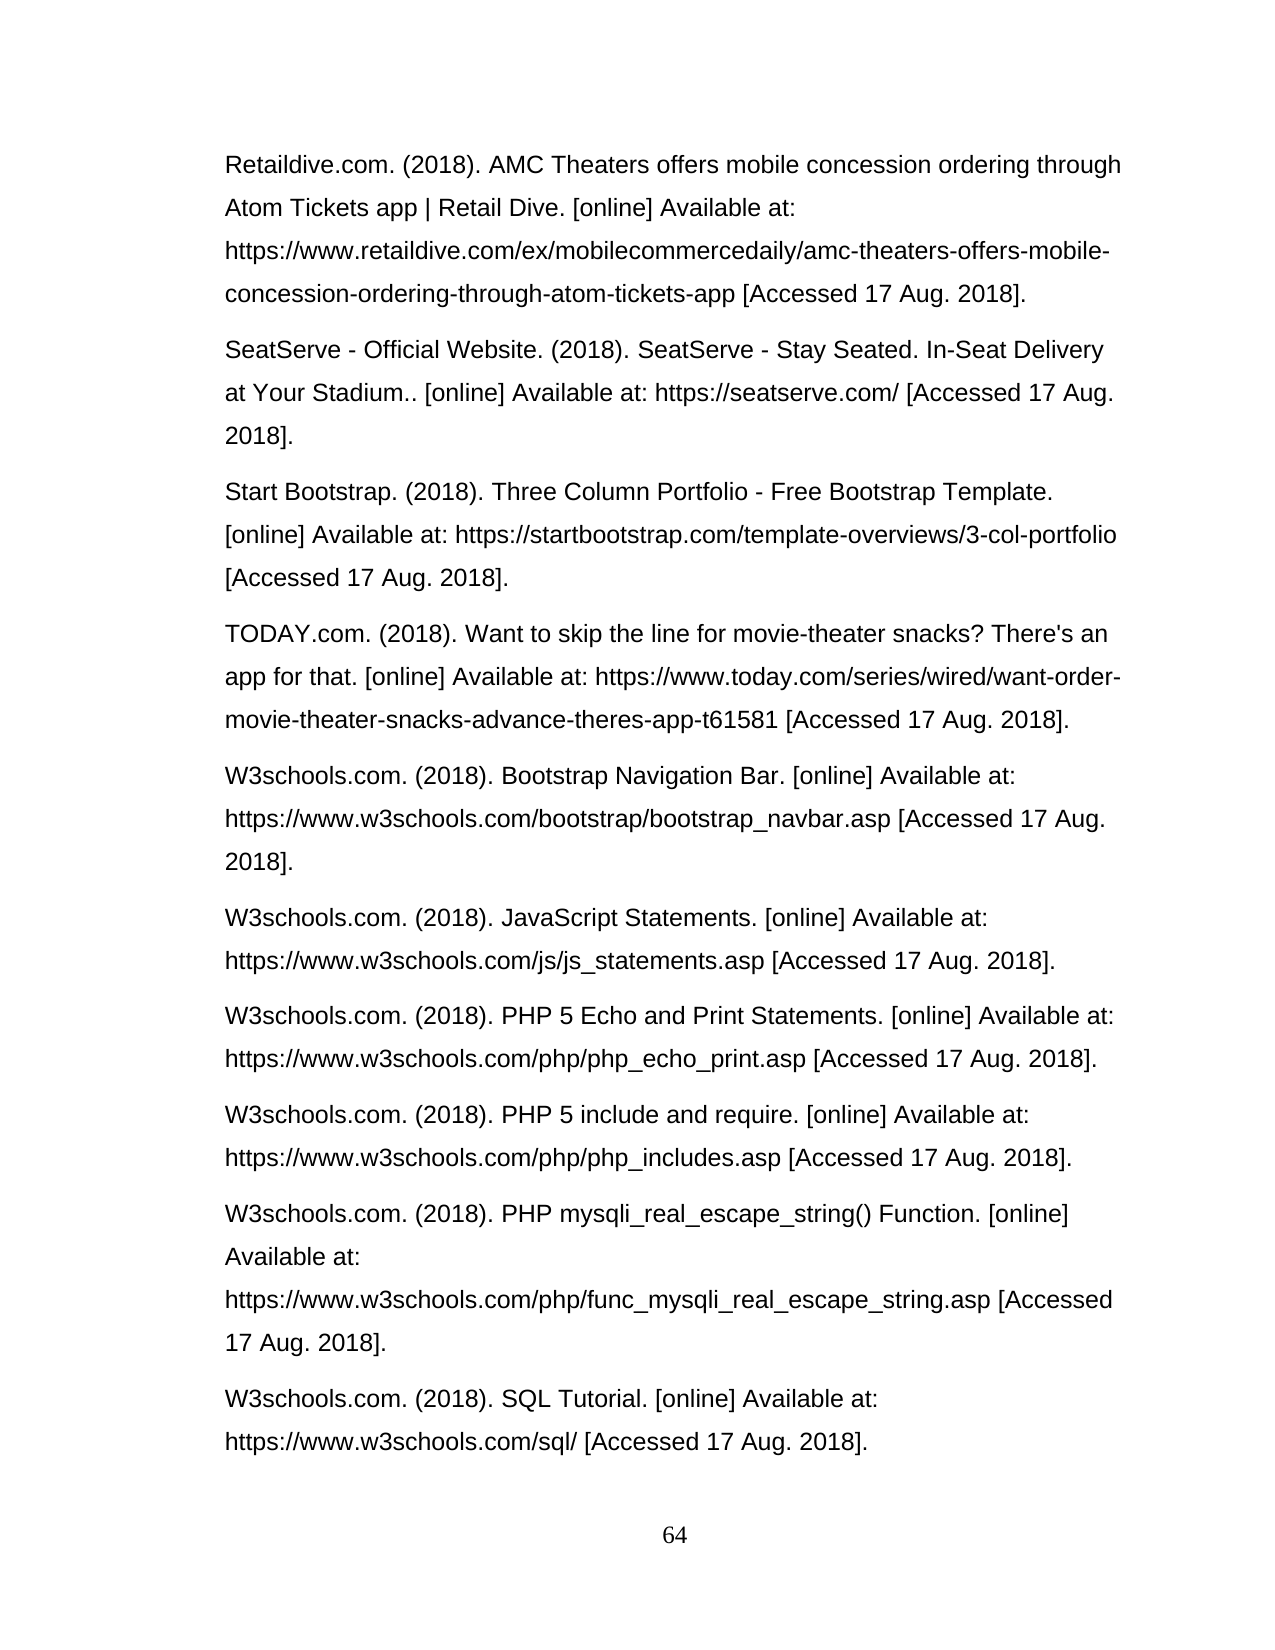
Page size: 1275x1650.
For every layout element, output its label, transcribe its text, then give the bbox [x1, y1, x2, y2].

text W3schools.com. (2018). PHP mysqli_real_escape_string() Function. [online] Available at: https://www.w3schools.com/php/func_mysqli_real_escape_string.asp [Accessed 17 Aug. 2018]. [224, 1199, 1125, 1357]
text W3schools.com. (2018). SQL Tutorial. [online] Available at: https://www.w3schools.com/sql/ [Accessed 17 Aug. 2018]. [224, 1384, 1125, 1456]
text Start Bootstrap. (2018). Three Column Portfolio - Free Bootstrap Template. [online] Available at: https://startbootstrap.com/template-overviews/3-col-portfolio [Accessed 17 Aug. 2018]. [224, 477, 1125, 592]
text W3schools.com. (2018). PHP 5 include and require. [online] Available at: https://www.w3schools.com/php/php_includes.asp [Accessed 17 Aug. 2018]. [224, 1100, 1125, 1172]
text W3schools.com. (2018). PHP 5 Echo and Print Statements. [online] Available at: https://www.w3schools.com/php/php_echo_print.asp [Accessed 17 Aug. 2018]. [224, 1001, 1125, 1073]
text Retaildive.com. (2018). AMC Theaters offers mobile concession ordering through Atom Tickets app | Retail Dive. [online] Available at: https://www.retaildive.com/ex/mobilecommercedaily/amc-theaters-offers-mobile-concession-ordering-through-atom-tickets-app [Accessed 17 Aug. 2018]. [224, 150, 1125, 308]
text W3schools.com. (2018). JavaScript Statements. [online] Available at: https://www.w3schools.com/js/js_statements.asp [Accessed 17 Aug. 2018]. [224, 902, 1125, 974]
text SeatServe - Official Website. (2018). SeatServe - Stay Seated. In-Seat Delivery at Your Stadium.. [online] Available at: https://seatserve.com/ [Accessed 17 Aug. 2018]. [224, 335, 1125, 450]
text W3schools.com. (2018). Bootstrap Navigation Bar. [online] Available at: https://www.w3schools.com/bootstrap/bootstrap_navbar.asp [Accessed 17 Aug. 2018]. [224, 761, 1125, 876]
text TODAY.com. (2018). Want to skip the line for movie-theater snacks? There's an app for that. [online] Available at: https://www.today.com/series/wired/want-order-movie-theater-snacks-advance-theres-app-t61581 [Accessed 17 Aug. 2018]. [224, 619, 1125, 734]
